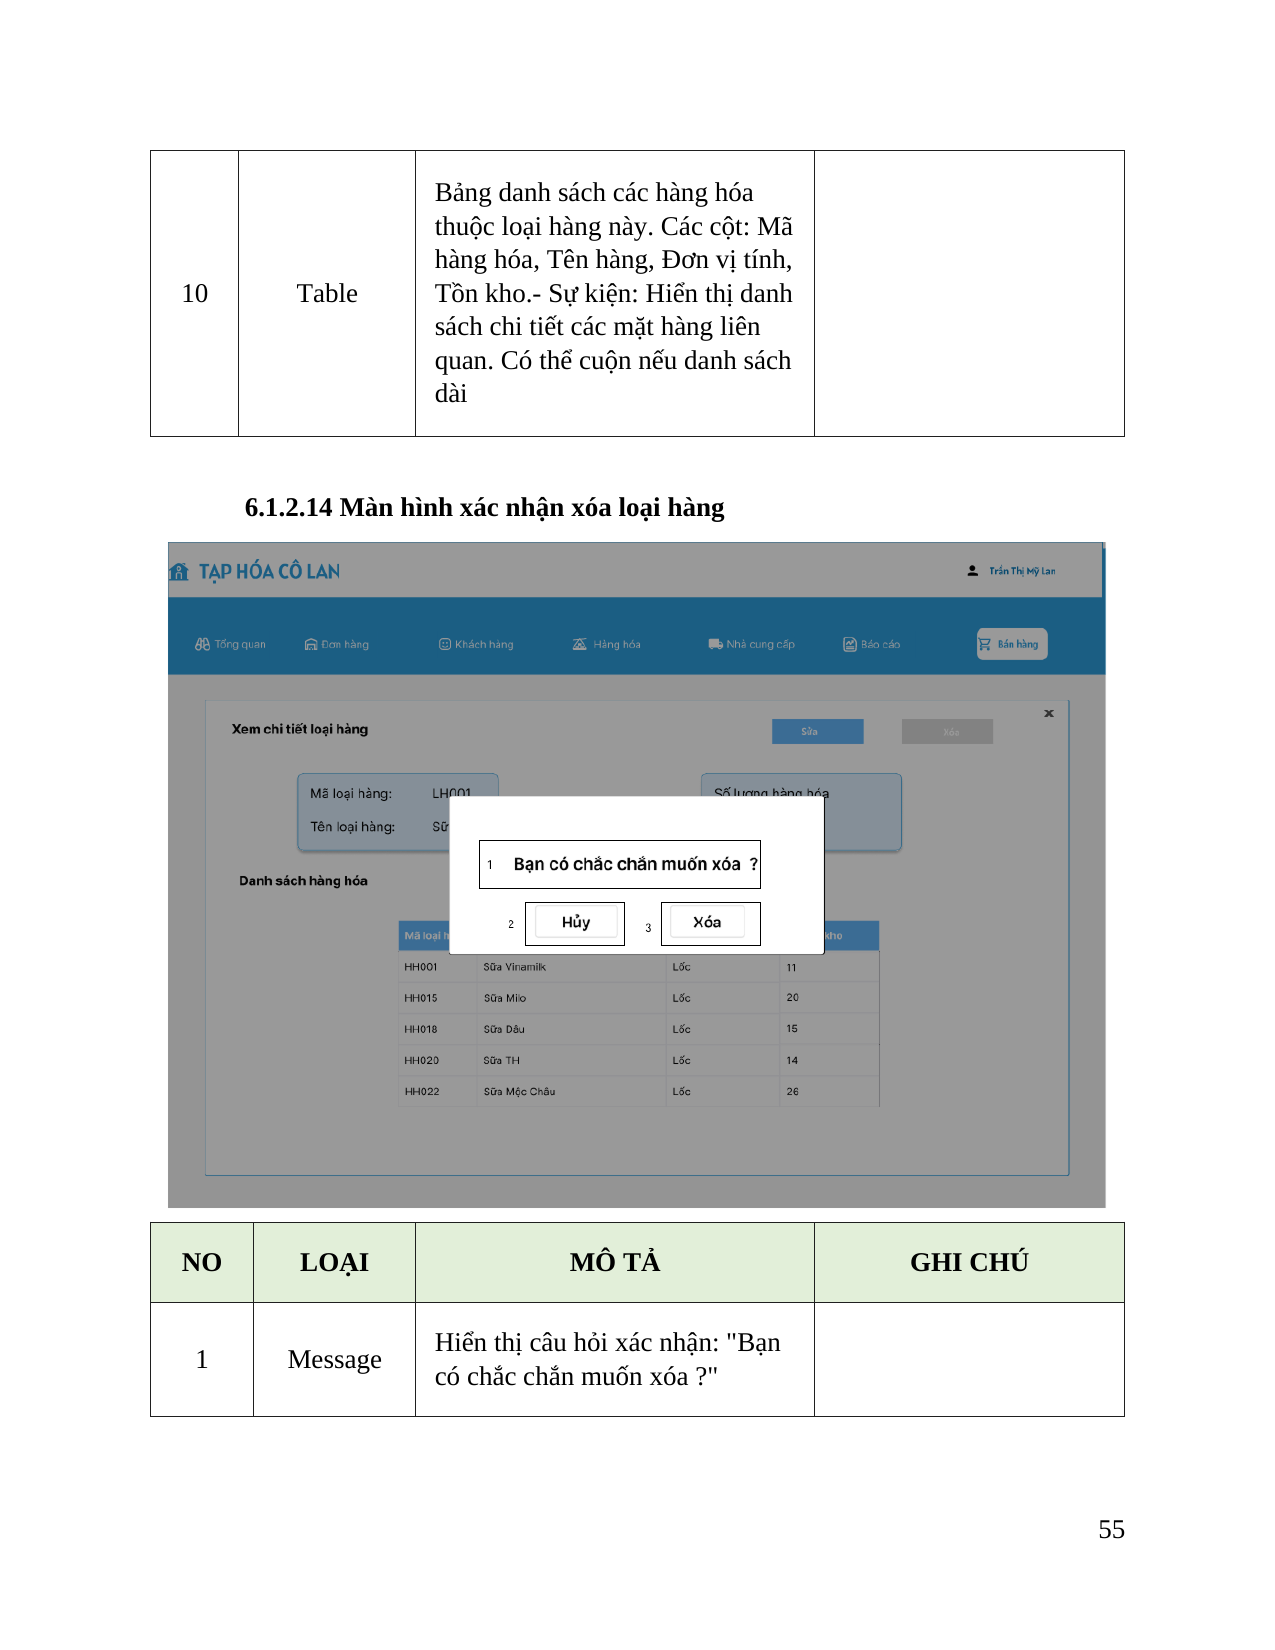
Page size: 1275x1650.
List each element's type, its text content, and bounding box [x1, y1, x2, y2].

table_cell 10 [151, 151, 238, 436]
table_cell Table [239, 151, 415, 436]
table_cell [815, 151, 1124, 436]
table_cell Hiển thị câu hỏi xác nhận: "Bạn có chắc chắn muốn xóa ?" [416, 1303, 814, 1416]
table_cell Message [254, 1303, 415, 1416]
picture [167, 542, 1108, 1209]
table_cell Bảng danh sách các hàng hóa thuộc loại hàng này. Các cột: Mã hàng hóa, Tên hàng, Đơn vị tính, Tồn kho.- Sự kiện: Hiển thị danh sách chi tiết các mặt hàng liên quan. Có thể cuộn nếu danh sách dài [416, 151, 814, 436]
table_header NO [151, 1223, 253, 1302]
table_header GHI CHÚ [815, 1223, 1124, 1302]
table_header MÔ TẢ [416, 1223, 814, 1302]
table_header LOẠI [254, 1223, 415, 1302]
subtitle 6.1.2.14 Màn hình xác nhận xóa loại hàng [244, 491, 1125, 522]
table_cell 1 [151, 1303, 253, 1416]
table_cell [815, 1303, 1124, 1416]
